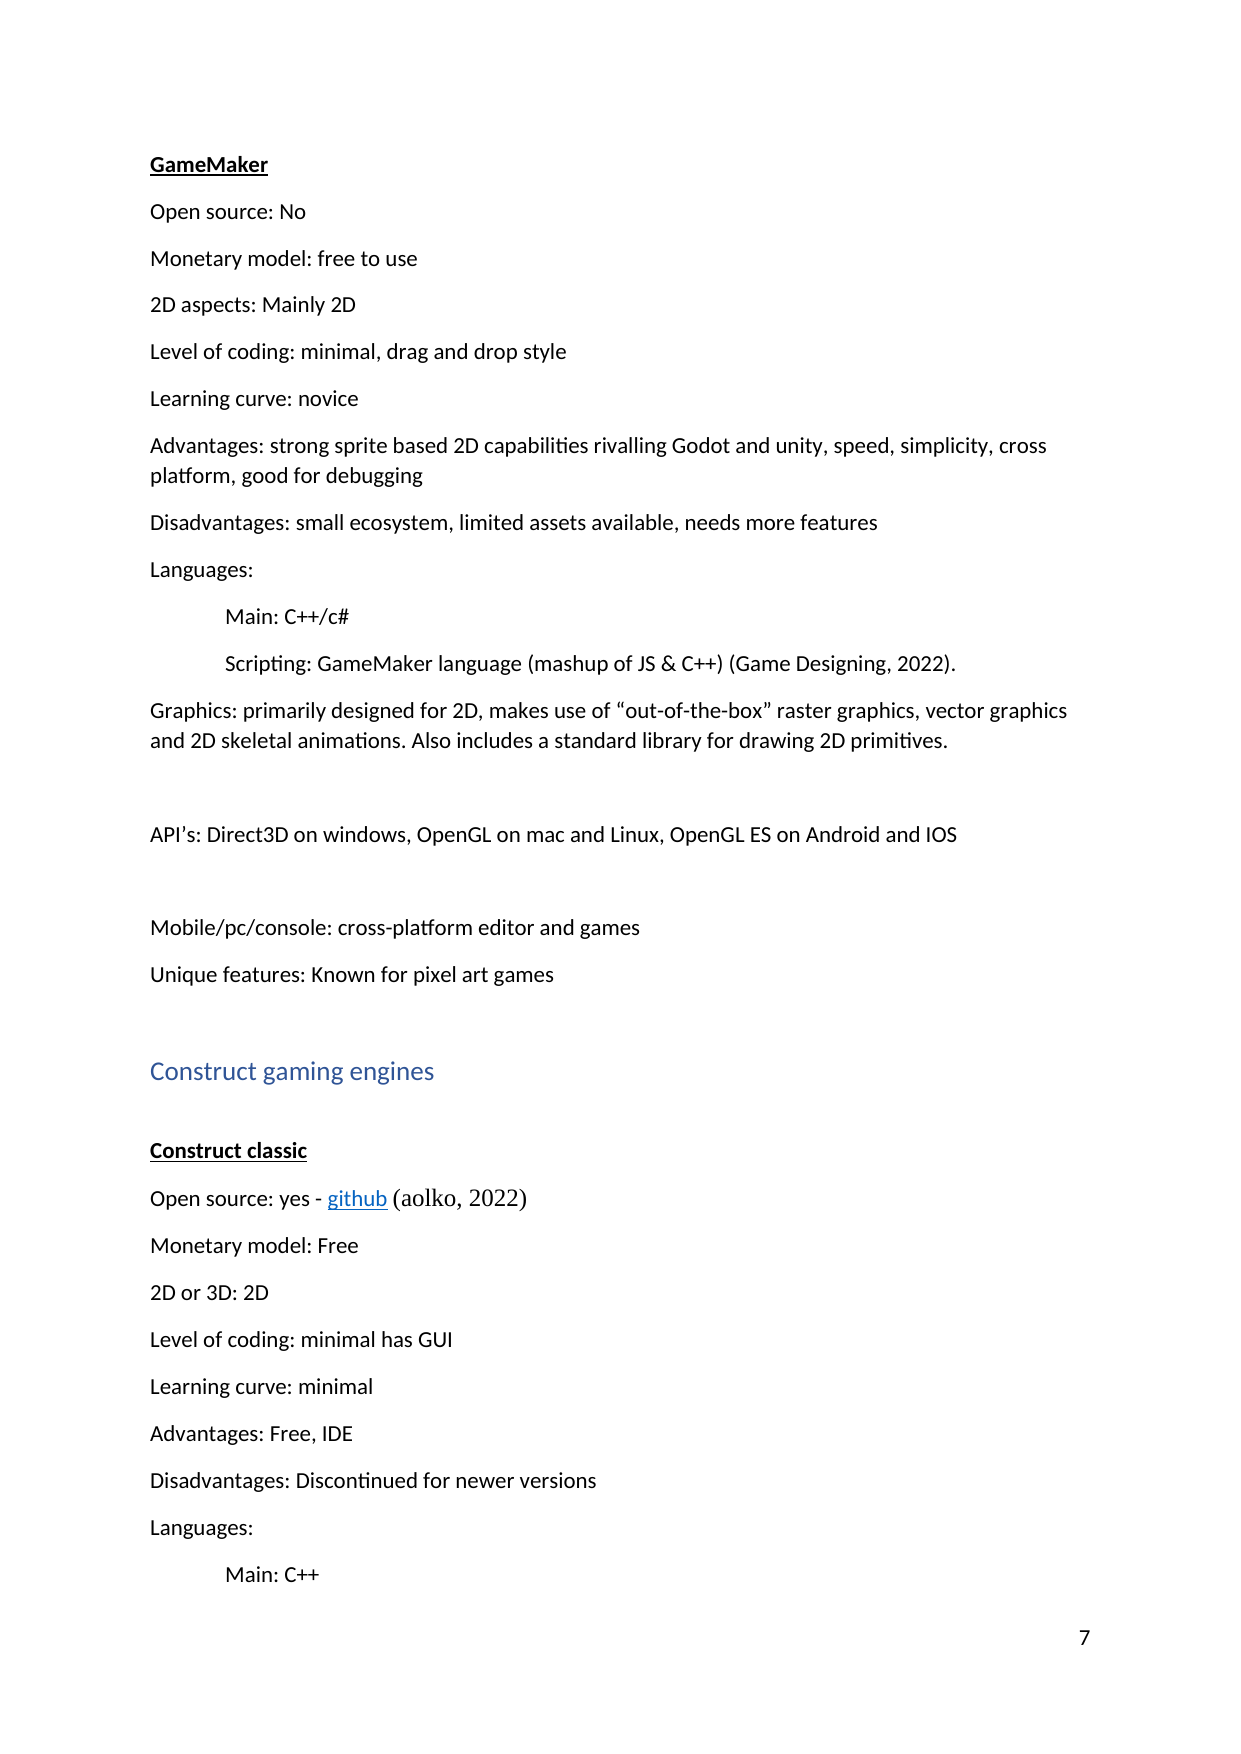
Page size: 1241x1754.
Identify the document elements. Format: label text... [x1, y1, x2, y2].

text 2D or 3D: 2D [150, 1278, 1090, 1306]
text Graphics: primarily designed for 2D, makes use of “out-of-the-box” raster graphics, vector graphics and 2D skeletal animations. Also includes a standard library for drawing 2D primitives. [150, 696, 1090, 754]
text Advantages: strong sprite based 2D capabilities rivalling Godot and unity, speed, simplicity, cross platform, good for debugging [150, 431, 1090, 489]
text Languages: [150, 1513, 1090, 1541]
text Scripting: GameMaker language (mashup of JS & C++) (Game Designing, 2022). [150, 649, 1090, 677]
text Disadvantages: Discontinued for newer versions [150, 1466, 1090, 1494]
text Learning curve: novice [150, 384, 1090, 412]
text Construct classic [150, 1137, 1090, 1165]
text Open source: yes - github (aolko, 2022) [150, 1183, 1090, 1213]
text Level of coding: minimal, drag and drop style [150, 337, 1090, 366]
text Mobile/pc/console: cross-platform editor and games [150, 913, 1090, 942]
text Disadvantages: small ecosystem, limited assets available, needs more features [150, 508, 1090, 536]
text GameMaker [150, 150, 1090, 178]
text Monetary model: free to use [150, 244, 1090, 272]
text Unique features: Known for pixel art games [150, 960, 1090, 988]
text 2D aspects: Mainly 2D [150, 291, 1090, 319]
text Main: C++ [150, 1560, 1090, 1588]
text API’s: Direct3D on windows, OpenGL on mac and Linux, OpenGL ES on Android and IOS [150, 820, 1090, 848]
text Learning curve: minimal [150, 1372, 1090, 1400]
subtitle Construct gaming engines [150, 1054, 1090, 1087]
text Main: C++/c# [150, 602, 1090, 630]
text Advantages: Free, IDE [150, 1419, 1090, 1447]
text Open source: No [150, 197, 1090, 225]
text Level of coding: minimal has GUI [150, 1325, 1090, 1353]
text Monetary model: Free [150, 1232, 1090, 1259]
text Languages: [150, 555, 1090, 583]
